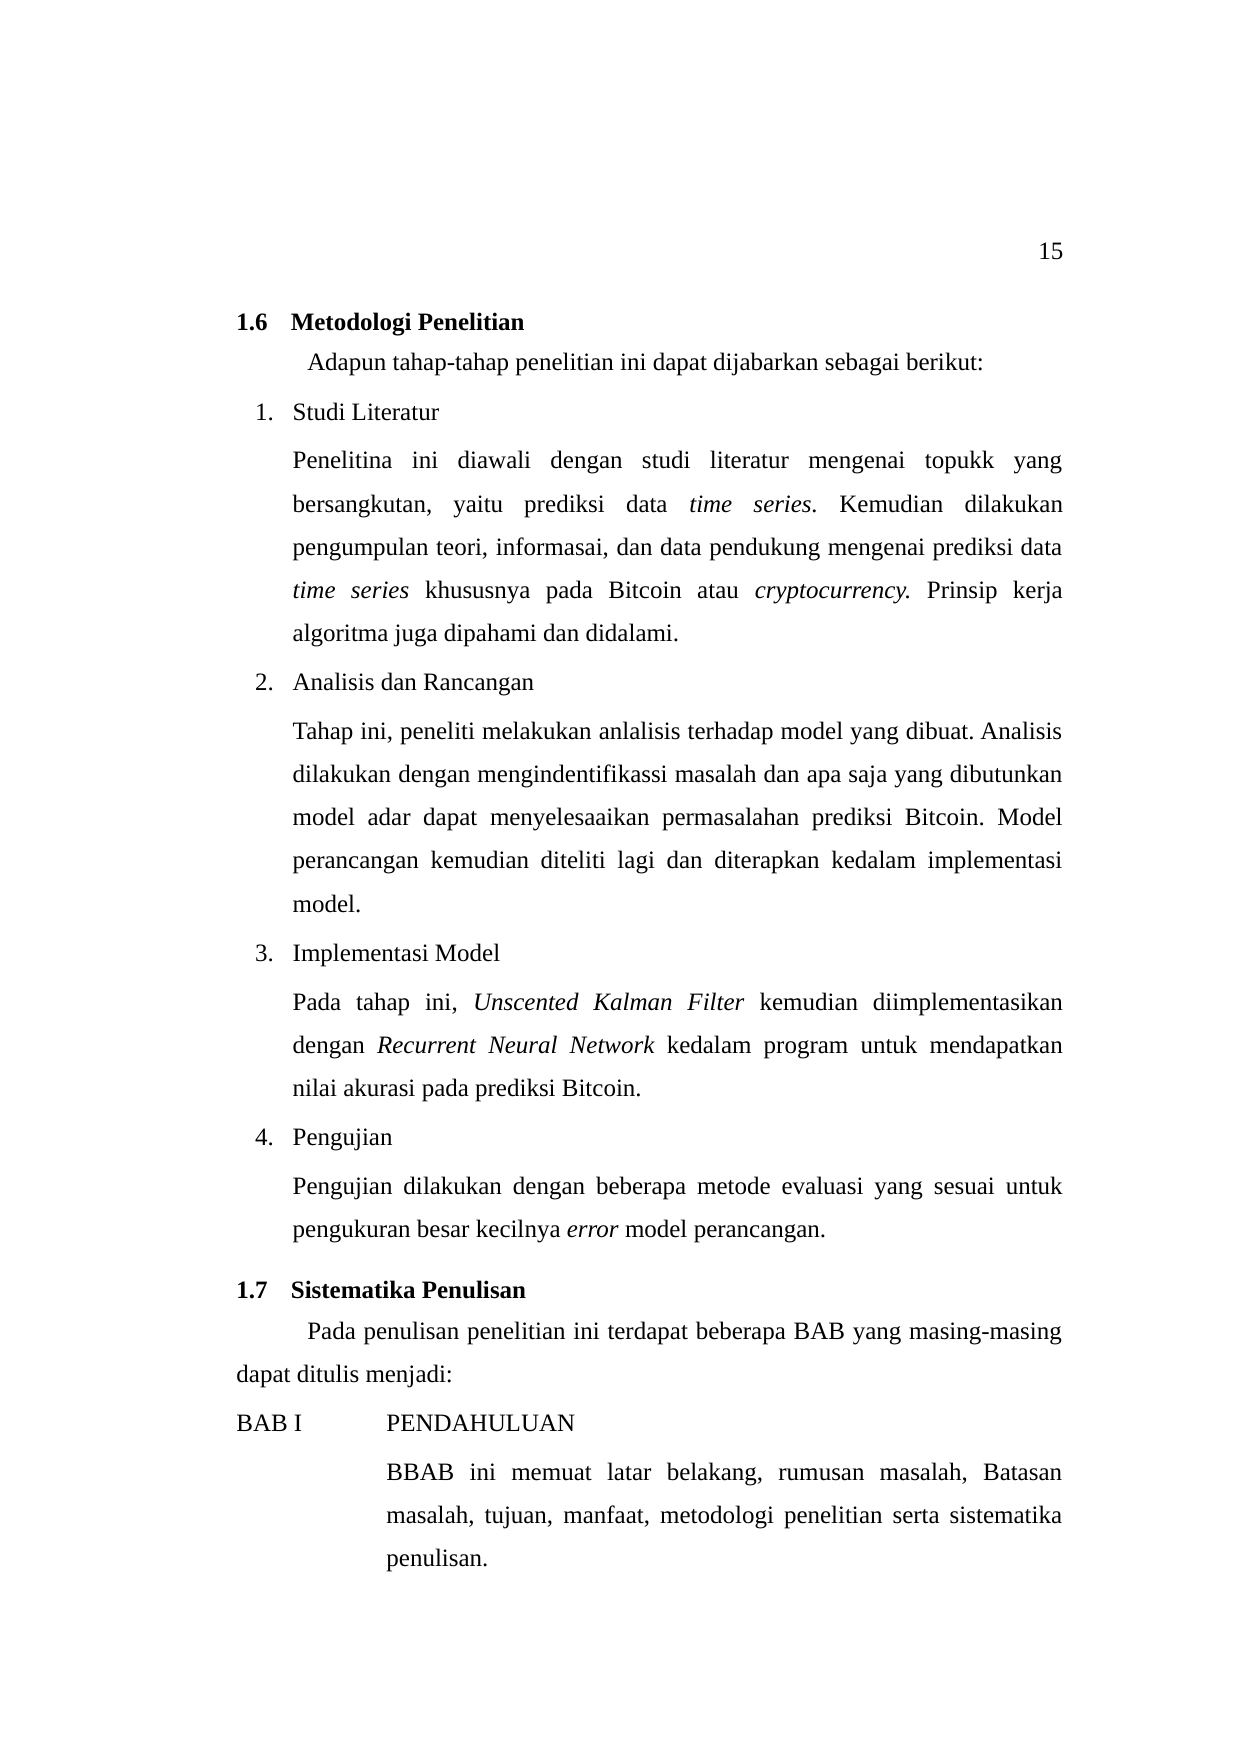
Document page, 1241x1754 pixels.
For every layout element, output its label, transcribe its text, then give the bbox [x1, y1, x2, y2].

text Pengujian dilakukan dengan beberapa metode evaluasi yang sesuai untuk pengukuran besar kecilnya error model perancangan. [292, 1171, 1063, 1243]
text Adapun tahap-tahap penelitian ini dapat dijabarkan sebagai berikut: [236, 347, 1063, 376]
list Studi Literatur [255, 397, 1063, 425]
subtitle Sistematika Penulisan [236, 1275, 1063, 1304]
text Penelitina ini diawali dengan studi literatur mengenai topukk yang bersangkutan, yaitu prediksi data time series. Kemudian dilakukan pengumpulan teori, informasai, dan data pendukung mengenai prediksi data time series khususnya pada Bitcoin atau cryptocurrency. Prinsip kerja algoritma juga dipahami dan didalami. [292, 446, 1063, 647]
text Tahap ini, peneliti melakukan anlalisis terhadap model yang dibuat. Analisis dilakukan dengan mengindentifikassi masalah dan apa saja yang dibutunkan model adar dapat menyelesaaikan permasalahan prediksi Bitcoin. Model perancangan kemudian diteliti lagi dan diterapkan kedalam implementasi model. [292, 716, 1063, 917]
text BAB I PENDAHULUAN [236, 1408, 1063, 1437]
text BBAB ini memuat latar belakang, rumusan masalah, Batasan masalah, tujuan, manfaat, metodologi penelitian serta sistematika penulisan. [386, 1457, 1063, 1572]
list Pengujian [255, 1122, 1063, 1151]
text Pada tahap ini, Unscented Kalman Filter kemudian diimplementasikan dengan Recurrent Neural Network kedalam program untuk mendapatkan nilai akurasi pada prediksi Bitcoin. [292, 987, 1063, 1102]
subtitle Metodologi Penelitian [236, 307, 1063, 336]
list Analisis dan Rancangan [255, 667, 1063, 696]
text Pada penulisan penelitian ini terdapat beberapa BAB yang masing-masing dapat ditulis menjadi: [236, 1316, 1063, 1388]
list Implementasi Model [255, 938, 1063, 967]
